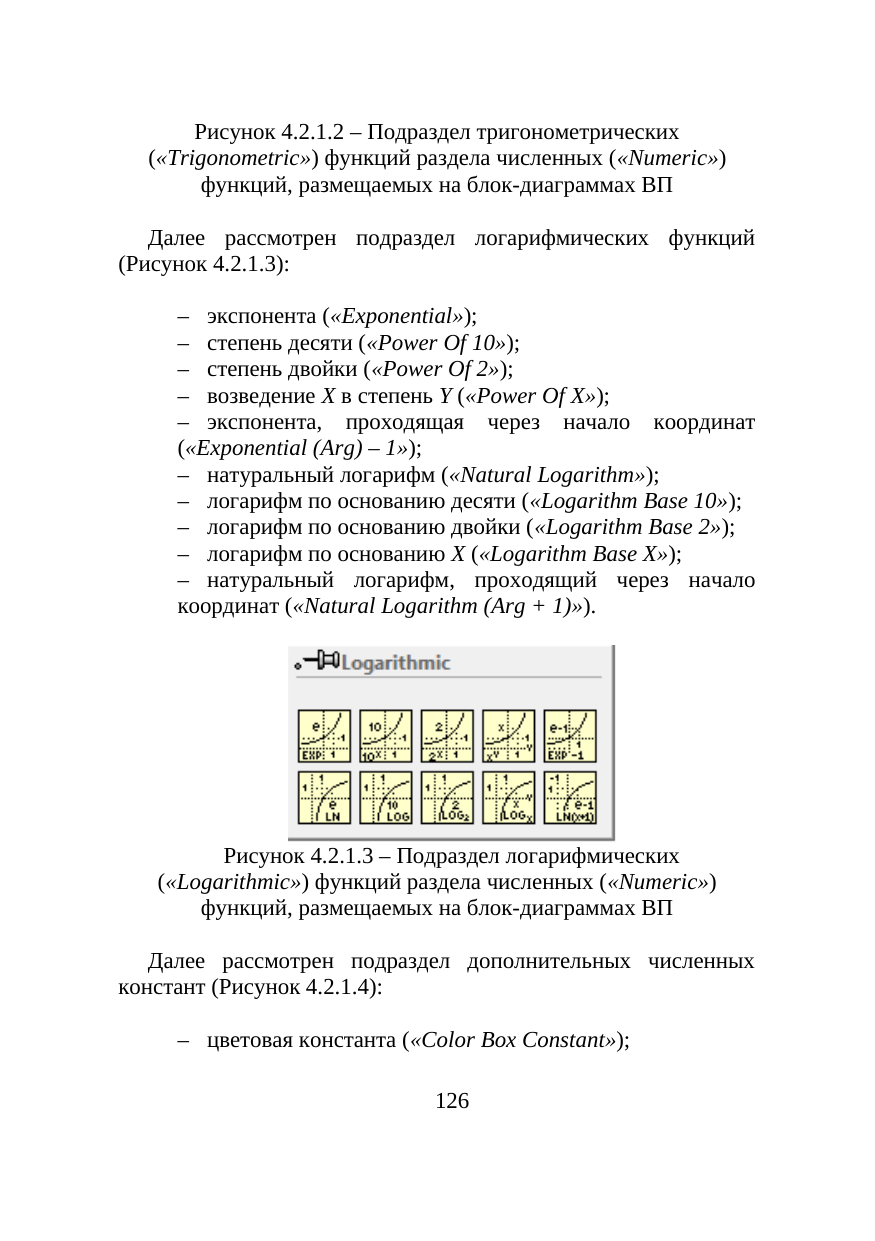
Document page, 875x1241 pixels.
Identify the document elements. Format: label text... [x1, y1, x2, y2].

text – натуральный логарифм, проходящий через начало координат («Natural Logarithm (Arg + 1)»). [177, 566, 756, 619]
text Далее рассмотрен подраздел дополнительных численных констант (Рисунок 4.2.1.4): [118, 947, 756, 1000]
text – степень двойки («Power Of 2»); [177, 355, 756, 382]
text Далее рассмотрен подраздел логарифмических функций (Рисунок 4.2.1.3): [118, 223, 756, 276]
text Рисунок 4.2.1.3 – Подраздел логарифмических («Logarithmic») функций раздела численных («Numeric») функций, размещаемых на блок-диаграммах ВП [118, 842, 756, 921]
text – логарифм по основанию X («Logarithm Base X»); [177, 540, 756, 566]
text Рисунок 4.2.1.2 – Подраздел тригонометрических («Trigonometric») функций раздела численных («Numeric») функций, размещаемых на блок-диаграммах ВП [118, 118, 756, 197]
text – цветовая константа («Color Box Constant»); [177, 1026, 756, 1052]
text – экспонента («Exponential»); [177, 303, 756, 329]
text – логарифм по основанию десяти («Logarithm Base 10»); [177, 487, 756, 513]
picture [288, 645, 616, 842]
text – логарифм по основанию двойки («Logarithm Base 2»); [177, 513, 756, 540]
text – степень десяти («Power Of 10»); [177, 329, 756, 355]
text – возведение X в степень Y («Power Of X»); [177, 382, 756, 408]
text – экспонента, проходящая через начало координат («Exponential (Arg) – 1»); [177, 408, 756, 461]
text – натуральный логарифм («Natural Logarithm»); [177, 461, 756, 487]
